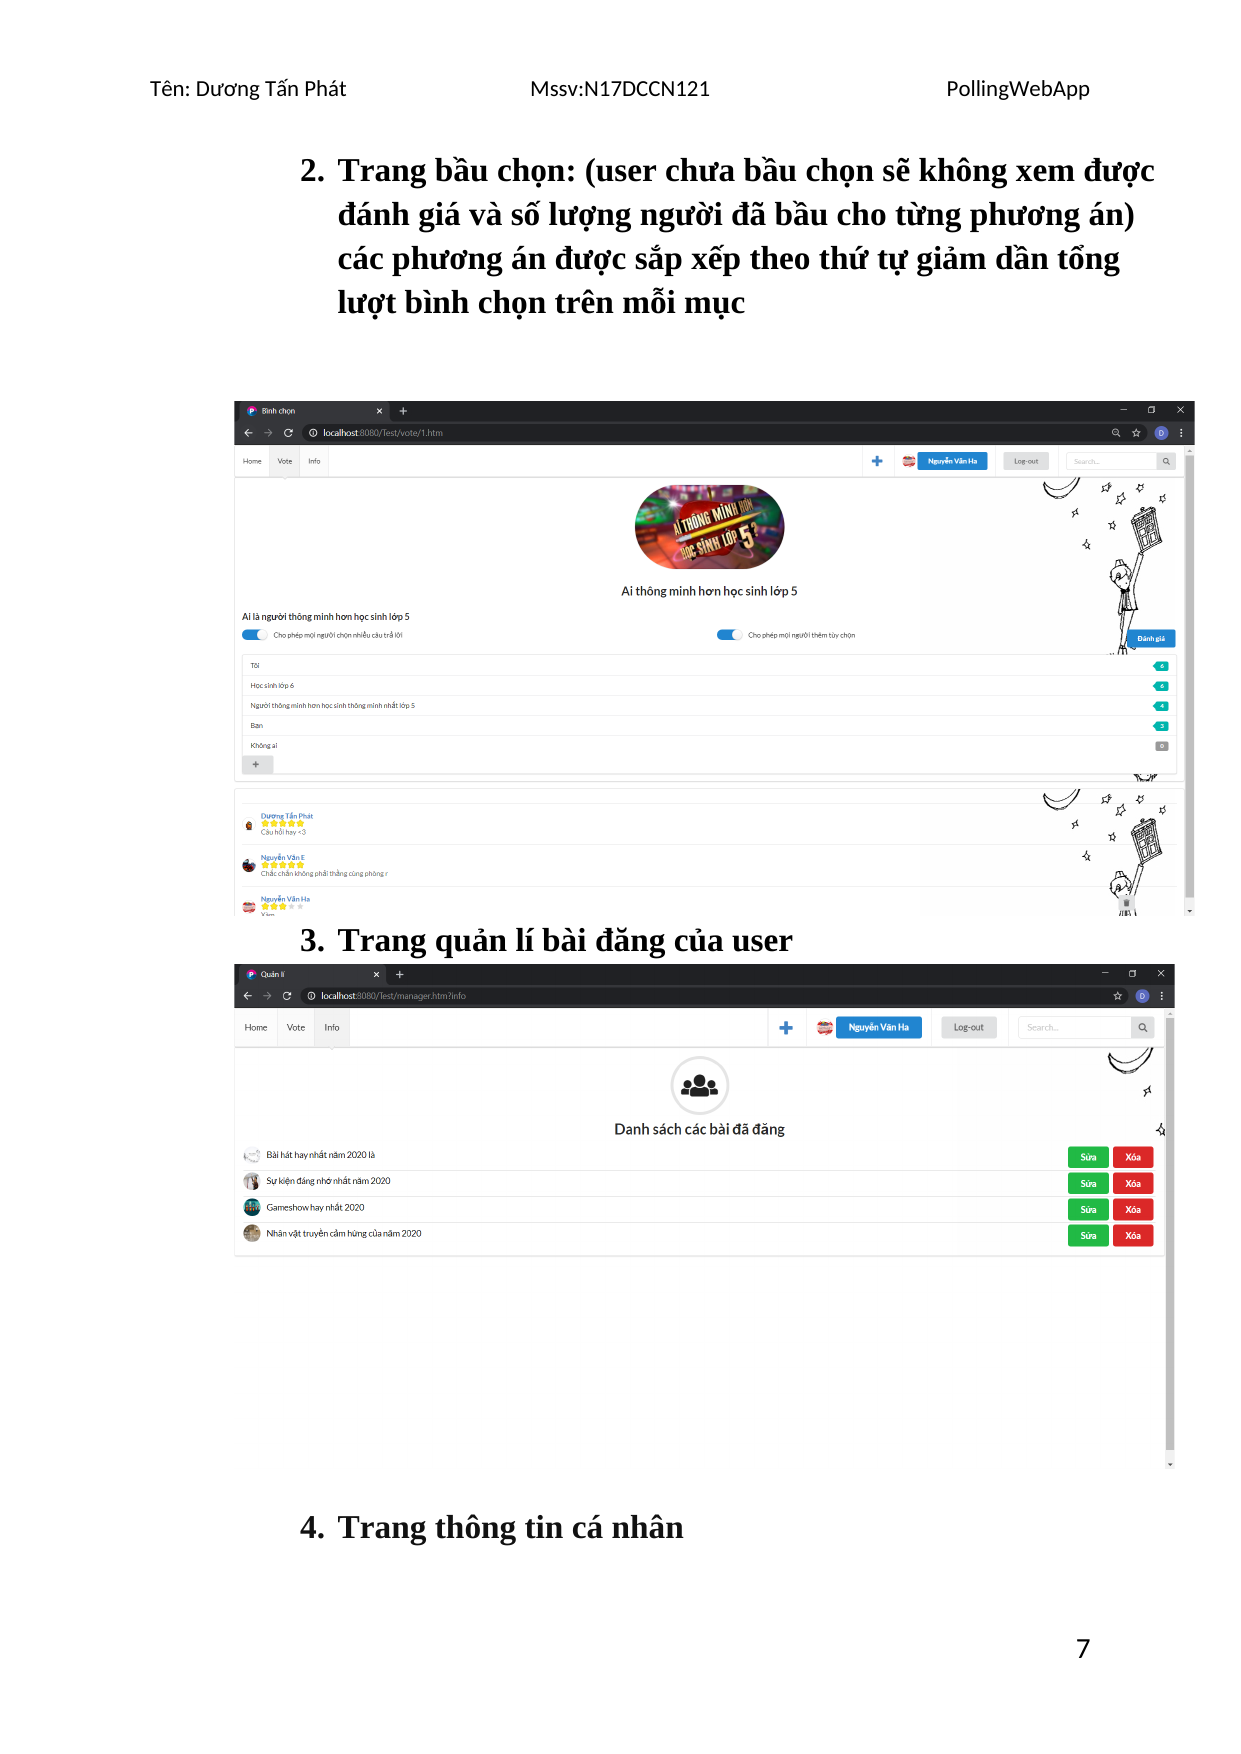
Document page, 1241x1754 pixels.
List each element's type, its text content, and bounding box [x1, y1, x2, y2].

picture [234, 964, 1175, 1469]
picture [234, 401, 1195, 916]
list Trang thông tin cá nhân [300, 1507, 1172, 1545]
list Trang quản lí bài đăng của user [300, 920, 1172, 958]
list Trang bầu chọn: (user chưa bầu chọn sẽ không xem được đánh giá và số lượng người đã bầu cho từng phương án) các phương án được sắp xếp theo thứ tự giảm dần tổng lượt bình chọn trên mỗi mục [300, 150, 1172, 353]
